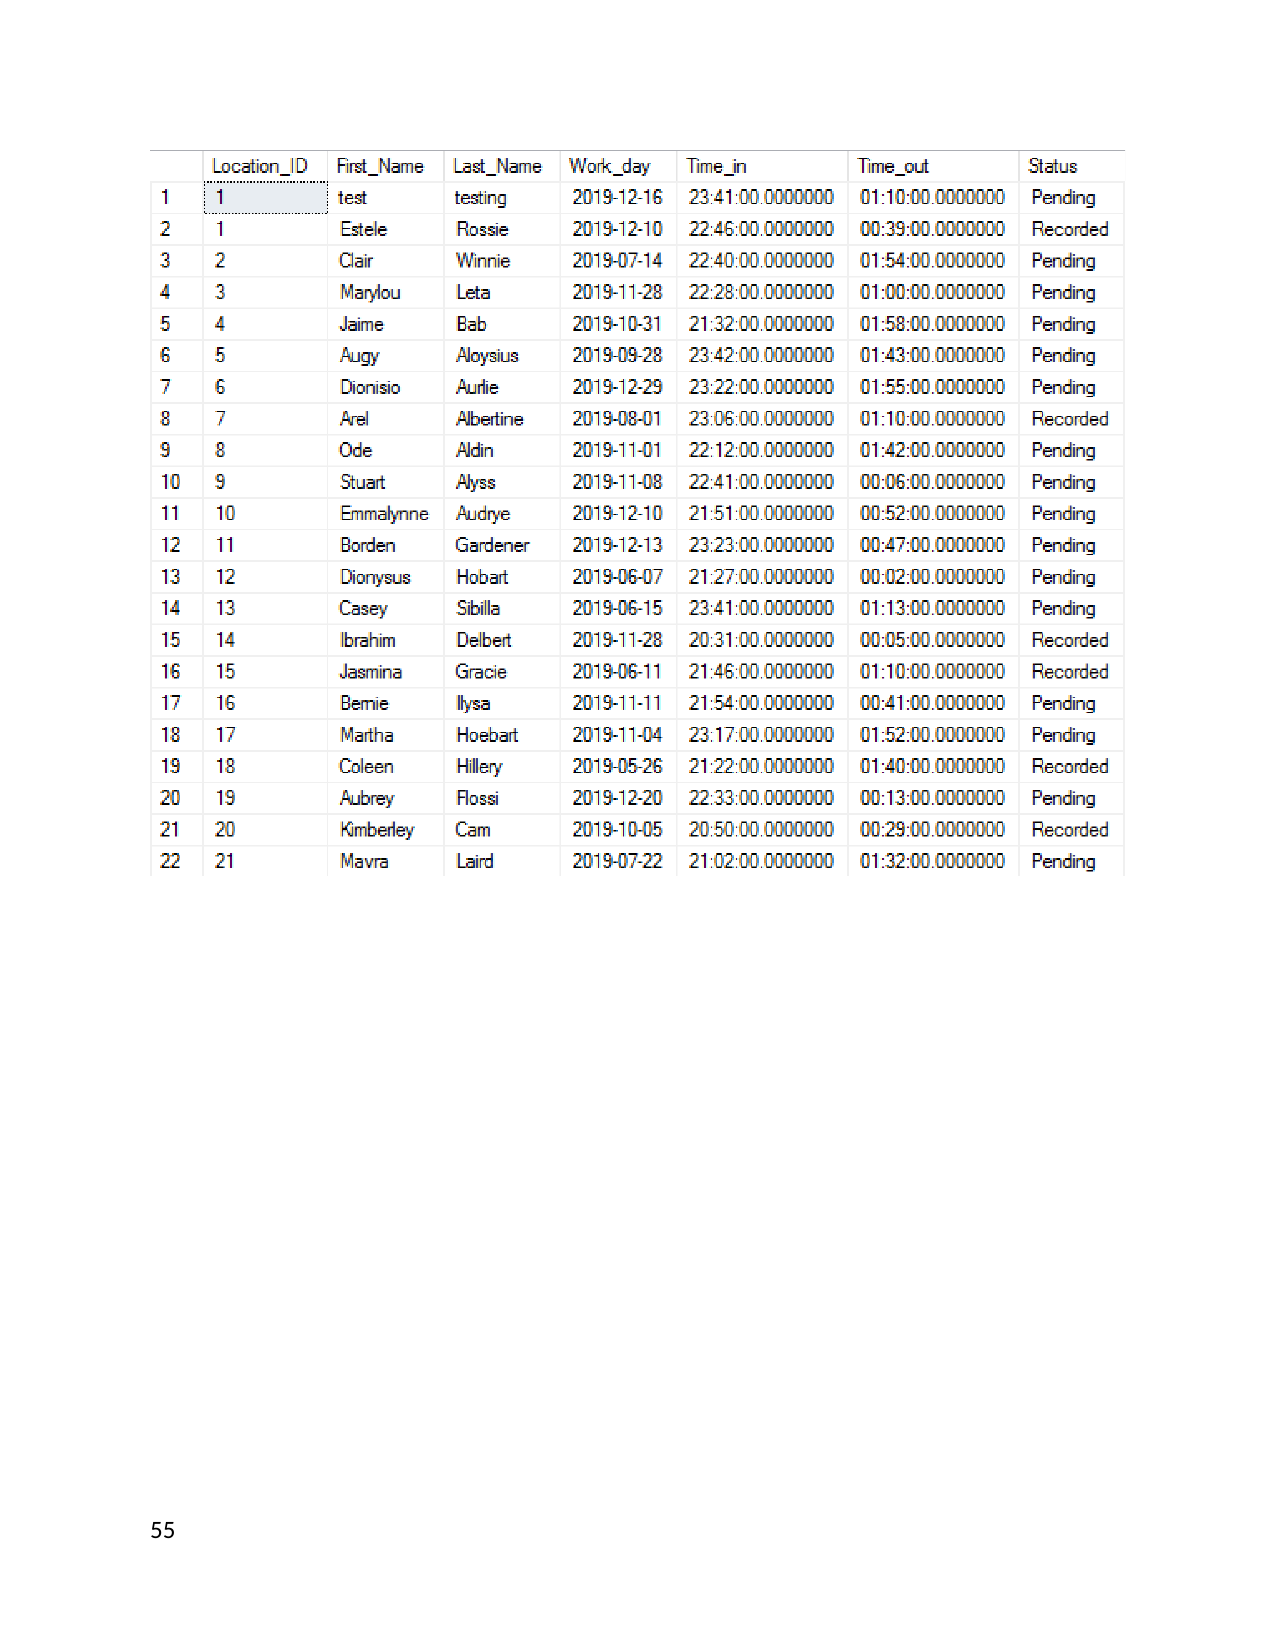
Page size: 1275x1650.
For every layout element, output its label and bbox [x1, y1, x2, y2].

picture [150, 150, 1125, 876]
